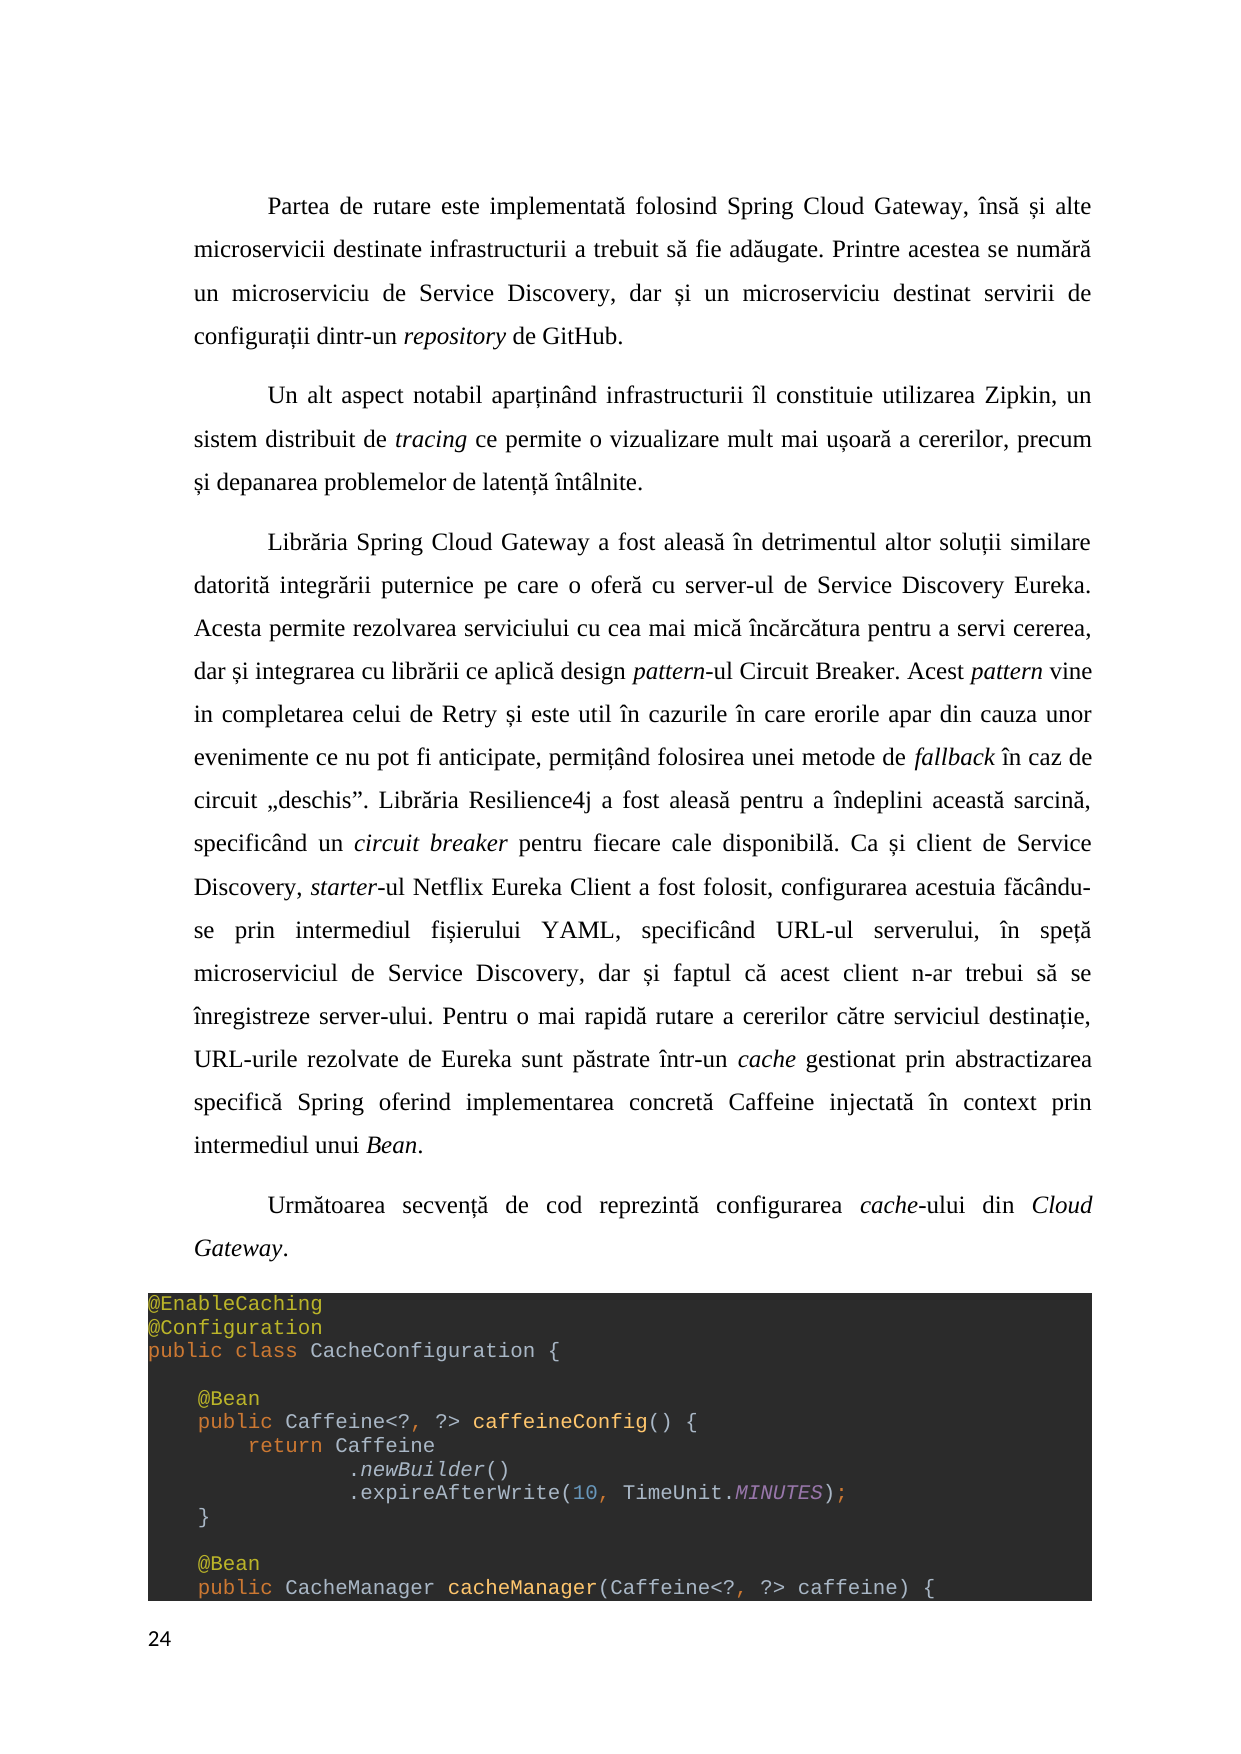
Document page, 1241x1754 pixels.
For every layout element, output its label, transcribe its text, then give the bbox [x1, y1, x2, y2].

text Librăria Spring Cloud Gateway a fost aleasă în detrimentul altor soluții similare datorită integrării puternice pe care o oferă cu server-ul de Service Discovery Eureka. Acesta permite rezolvarea serviciului cu cea mai mică încărcătura pentru a servi cererea, dar și integrarea cu librării ce aplică design pattern-ul Circuit Breaker. Acest pattern vine in completarea celui de Retry și este util în cazurile în care erorile apar din cauza unor evenimente ce nu pot fi anticipate, permițând folosirea unei metode de fallback în caz de circuit „deschis”. Librăria Resilience4j a fost aleasă pentru a îndeplini această sarcină, specificând un circuit breaker pentru fiecare cale disponibilă. Ca și client de Service Discovery, starter-ul Netflix Eureka Client a fost folosit, configurarea acestuia făcându-se prin intermediul fișierului YAML, specificând URL-ul serverului, în speță microserviciul de Service Discovery, dar și faptul că acest client n-ar trebui să se înregistreze server-ului. Pentru o mai rapidă rutare a cererilor către serviciul destinație, URL-urile rezolvate de Eureka sunt păstrate într-un cache gestionat prin abstractizarea specifică Spring oferind implementarea concretă Caffeine injectată în context prin intermediul unui Bean. [193, 527, 1092, 1159]
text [148, 1293, 1092, 1601]
text Un alt aspect notabil aparținând infrastructurii îl constituie utilizarea Zipkin, un sistem distribuit de tracing ce permite o vizualizare mult mai ușoară a cererilor, precum și depanarea problemelor de latență întâlnite. [193, 381, 1092, 496]
text Următoarea secvență de cod reprezintă configurarea cache-ului din Cloud Gateway. [193, 1190, 1092, 1262]
text Partea de rutare este implementată folosind Spring Cloud Gateway, însă și alte microservicii destinate infrastructurii a trebuit să fie adăugate. Printre acestea se numără un microserviciu de Service Discovery, dar și un microserviciu destinat servirii de configurații dintr-un repository de GitHub. [193, 191, 1092, 349]
